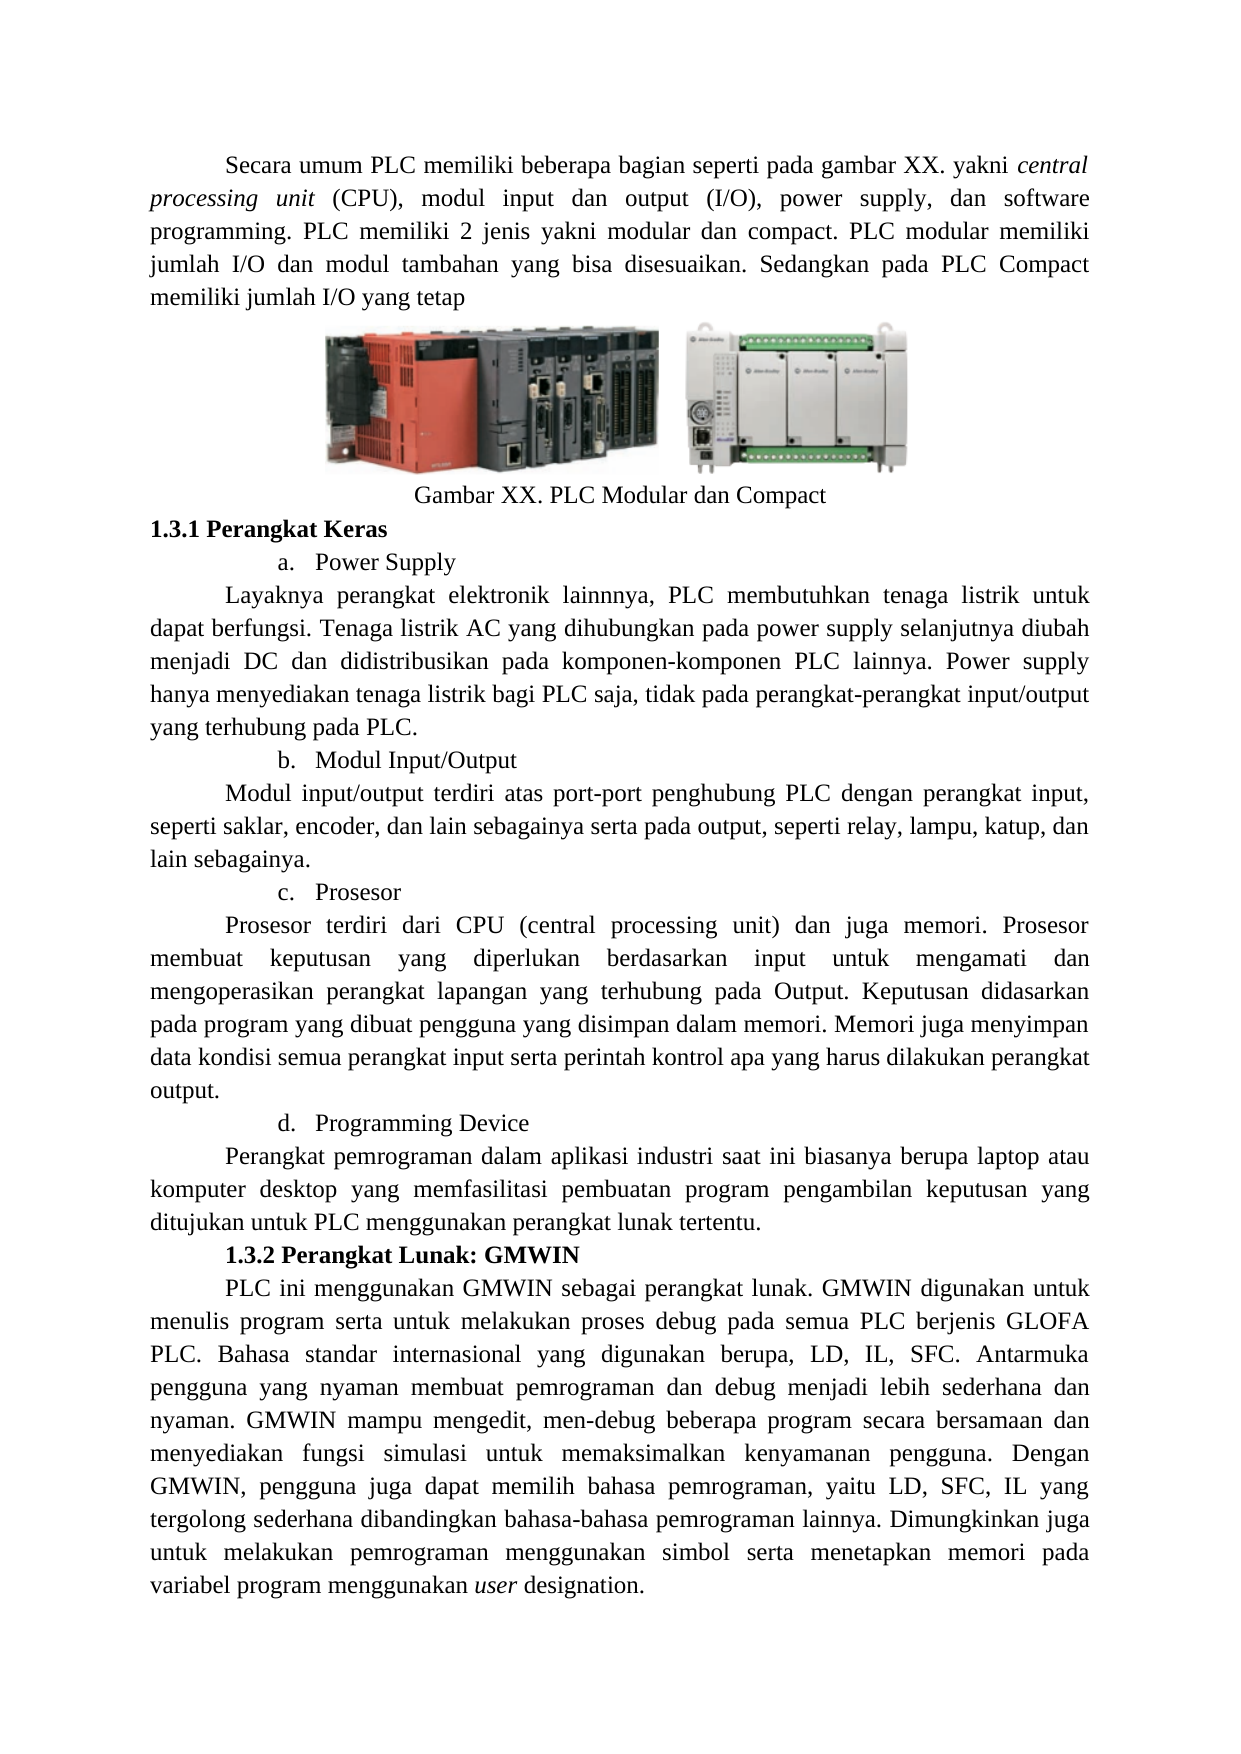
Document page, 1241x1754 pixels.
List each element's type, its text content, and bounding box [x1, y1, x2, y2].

text Prosesor terdiri dari CPU (central processing unit) dan juga memori. Prosesor membuat keputusan yang diperlukan berdasarkan input untuk mengamati dan mengoperasikan perangkat lapangan yang terhubung pada Output. Keputusan didasarkan pada program yang dibuat pengguna yang disimpan dalam memori. Memori juga menyimpan data kondisi semua perangkat input serta perintah kontrol apa yang harus dilakukan perangkat output. [150, 910, 1090, 1104]
text Gambar XX. PLC Modular dan Compact [150, 481, 1090, 509]
list Modul Input/Output [277, 745, 1090, 773]
picture [319, 315, 921, 477]
text Secara umum PLC memiliki beberapa bagian seperti pada gambar XX. yakni central processing unit (CPU), modul input dan output (I/O), power supply, dan software programming. PLC memiliki 2 jenis yakni modular dan compact. PLC modular memiliki jumlah I/O dan modul tambahan yang bisa disesuaikan. Sedangkan pada PLC Compact memiliki jumlah I/O yang tetap [150, 150, 1090, 311]
list Prosesor [277, 877, 1090, 906]
subtitle 1.3.2 Perangkat Lunak: GMWIN [150, 1240, 1090, 1269]
text Layaknya perangkat elektronik lainnnya, PLC membutuhkan tenaga listrik untuk dapat berfungsi. Tenaga listrik AC yang dihubungkan pada power supply selanjutnya diubah menjadi DC dan didistribusikan pada komponen-komponen PLC lainnya. Power supply hanya menyediakan tenaga listrik bagi PLC saja, tidak pada perangkat-perangkat input/output yang terhubung pada PLC. [150, 580, 1090, 741]
text Modul input/output terdiri atas port-port penghubung PLC dengan perangkat input, seperti saklar, encoder, dan lain sebagainya serta pada output, seperti relay, lampu, katup, dan lain sebagainya. [150, 778, 1090, 873]
subtitle 1.3.1 Perangkat Keras [150, 514, 1090, 542]
list Power Supply [277, 547, 1090, 575]
text Perangkat pemrograman dalam aplikasi industri saat ini biasanya berupa laptop atau komputer desktop yang memfasilitasi pembuatan program pengambilan keputusan yang ditujukan untuk PLC menggunakan perangkat lunak tertentu. [150, 1141, 1090, 1236]
list Programming Device [277, 1108, 1090, 1137]
text PLC ini menggunakan GMWIN sebagai perangkat lunak. GMWIN digunakan untuk menulis program serta untuk melakukan proses debug pada semua PLC berjenis GLOFA PLC. Bahasa standar internasional yang digunakan berupa, LD, IL, SFC. Antarmuka pengguna yang nyaman membuat pemrograman dan debug menjadi lebih sederhana dan nyaman. GMWIN mampu mengedit, men-debug beberapa program secara bersamaan dan menyediakan fungsi simulasi untuk memaksimalkan kenyamanan pengguna. Dengan GMWIN, pengguna juga dapat memilih bahasa pemrograman, yaitu LD, SFC, IL yang tergolong sederhana dibandingkan bahasa-bahasa pemrograman lainnya. Dimungkinkan juga untuk melakukan pemrograman menggunakan simbol serta menetapkan memori pada variabel program menggunakan user designation. [150, 1273, 1090, 1599]
